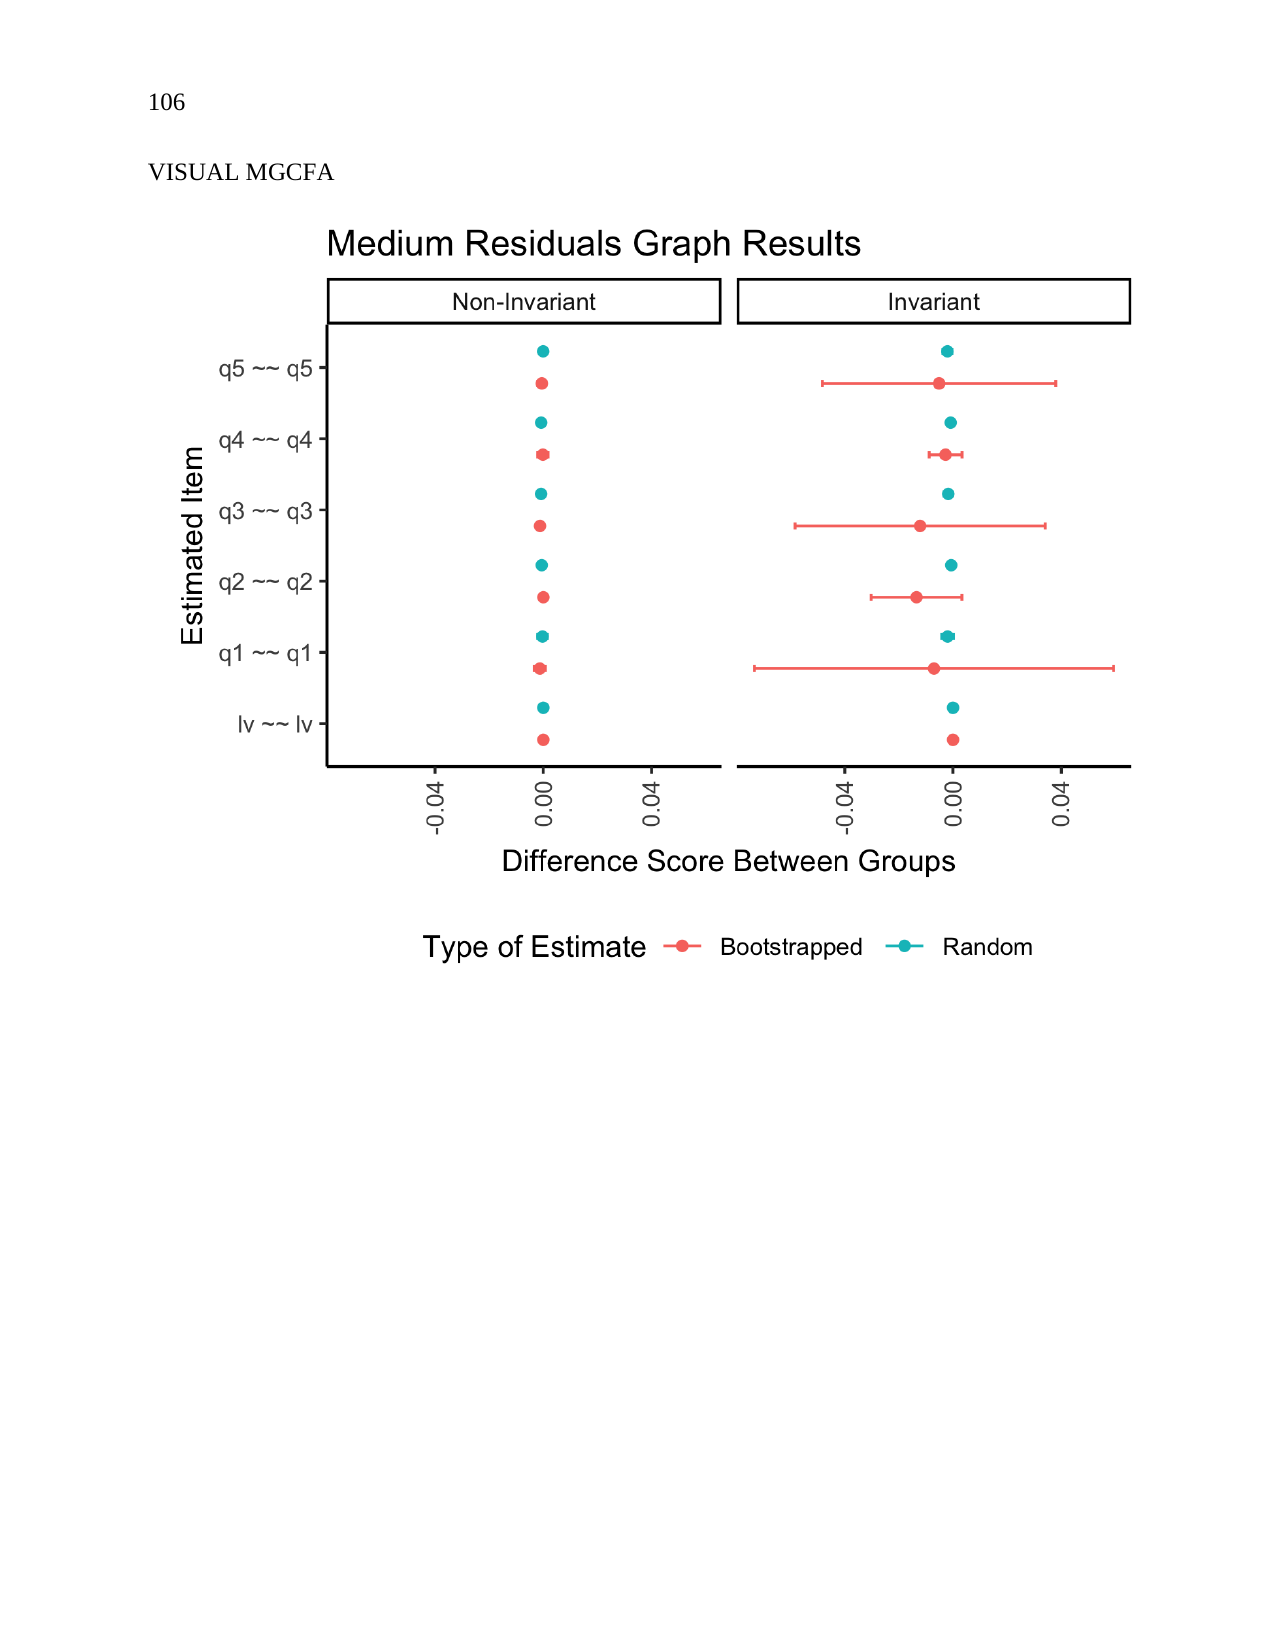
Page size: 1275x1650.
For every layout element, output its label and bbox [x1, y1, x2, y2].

picture [166, 215, 1146, 999]
